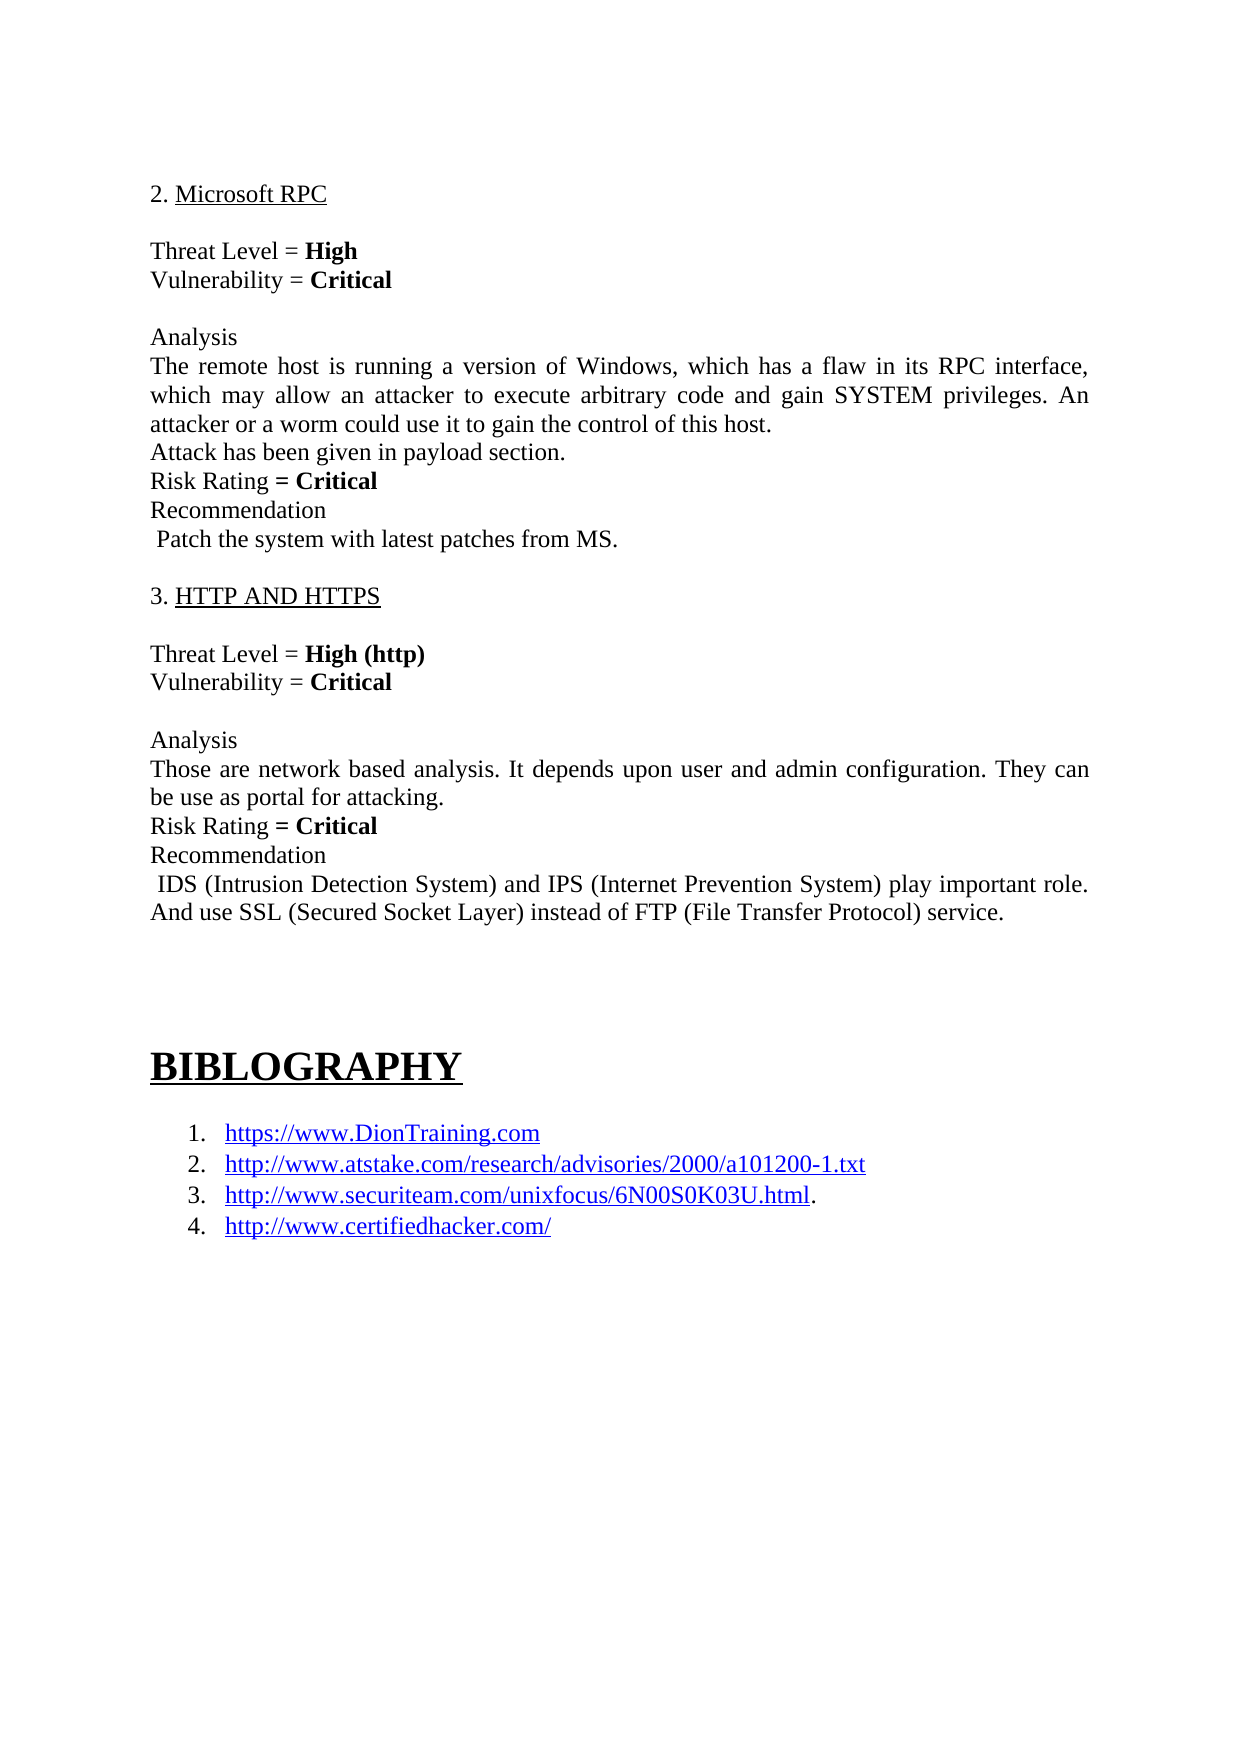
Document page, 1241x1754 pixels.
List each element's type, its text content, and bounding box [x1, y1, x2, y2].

text Recommendation [150, 840, 1090, 869]
text Risk Rating = Critical [150, 466, 1090, 495]
text Risk Rating = Critical [150, 811, 1090, 840]
text 3. HTTP AND HTTPS [150, 581, 1090, 610]
list https://www.DionTraining.com [187, 1118, 1090, 1147]
text Threat Level = High (http) [150, 639, 1090, 667]
text Vulnerability = Critical [150, 265, 1090, 294]
text Attack has been given in payload section. [150, 437, 1090, 466]
text Threat Level = High [150, 236, 1090, 265]
list http://www.atstake.com/research/advisories/2000/a101200-1.txt [187, 1149, 1090, 1178]
text Those are network based analysis. It depends upon user and admin configuration. They can be use as portal for attacking. [150, 754, 1090, 811]
text IDS (Intrusion Detection System) and IPS (Internet Prevention System) play important role. And use SSL (Secured Socket Layer) instead of FTP (File Transfer Protocol) service. [150, 869, 1090, 926]
text Patch the system with latest patches from MS. [150, 524, 1090, 552]
text Analysis [150, 725, 1090, 754]
list http://www.securiteam.com/unixfocus/6N00S0K03U.html. [187, 1180, 1090, 1209]
text Recommendation [150, 495, 1090, 524]
text Vulnerability = Critical [150, 667, 1090, 696]
text The remote host is running a version of Windows, which has a flaw in its RPC interface, which may allow an attacker to execute arbitrary code and gain SYSTEM privileges. An attacker or a worm could use it to gain the control of this host. [150, 351, 1090, 437]
text Analysis [150, 322, 1090, 351]
list http://www.certifiedhacker.com/ [187, 1211, 1090, 1240]
text BIBLOGRAPHY [150, 1041, 1090, 1089]
text 2. Microsoft RPC [150, 179, 1090, 207]
